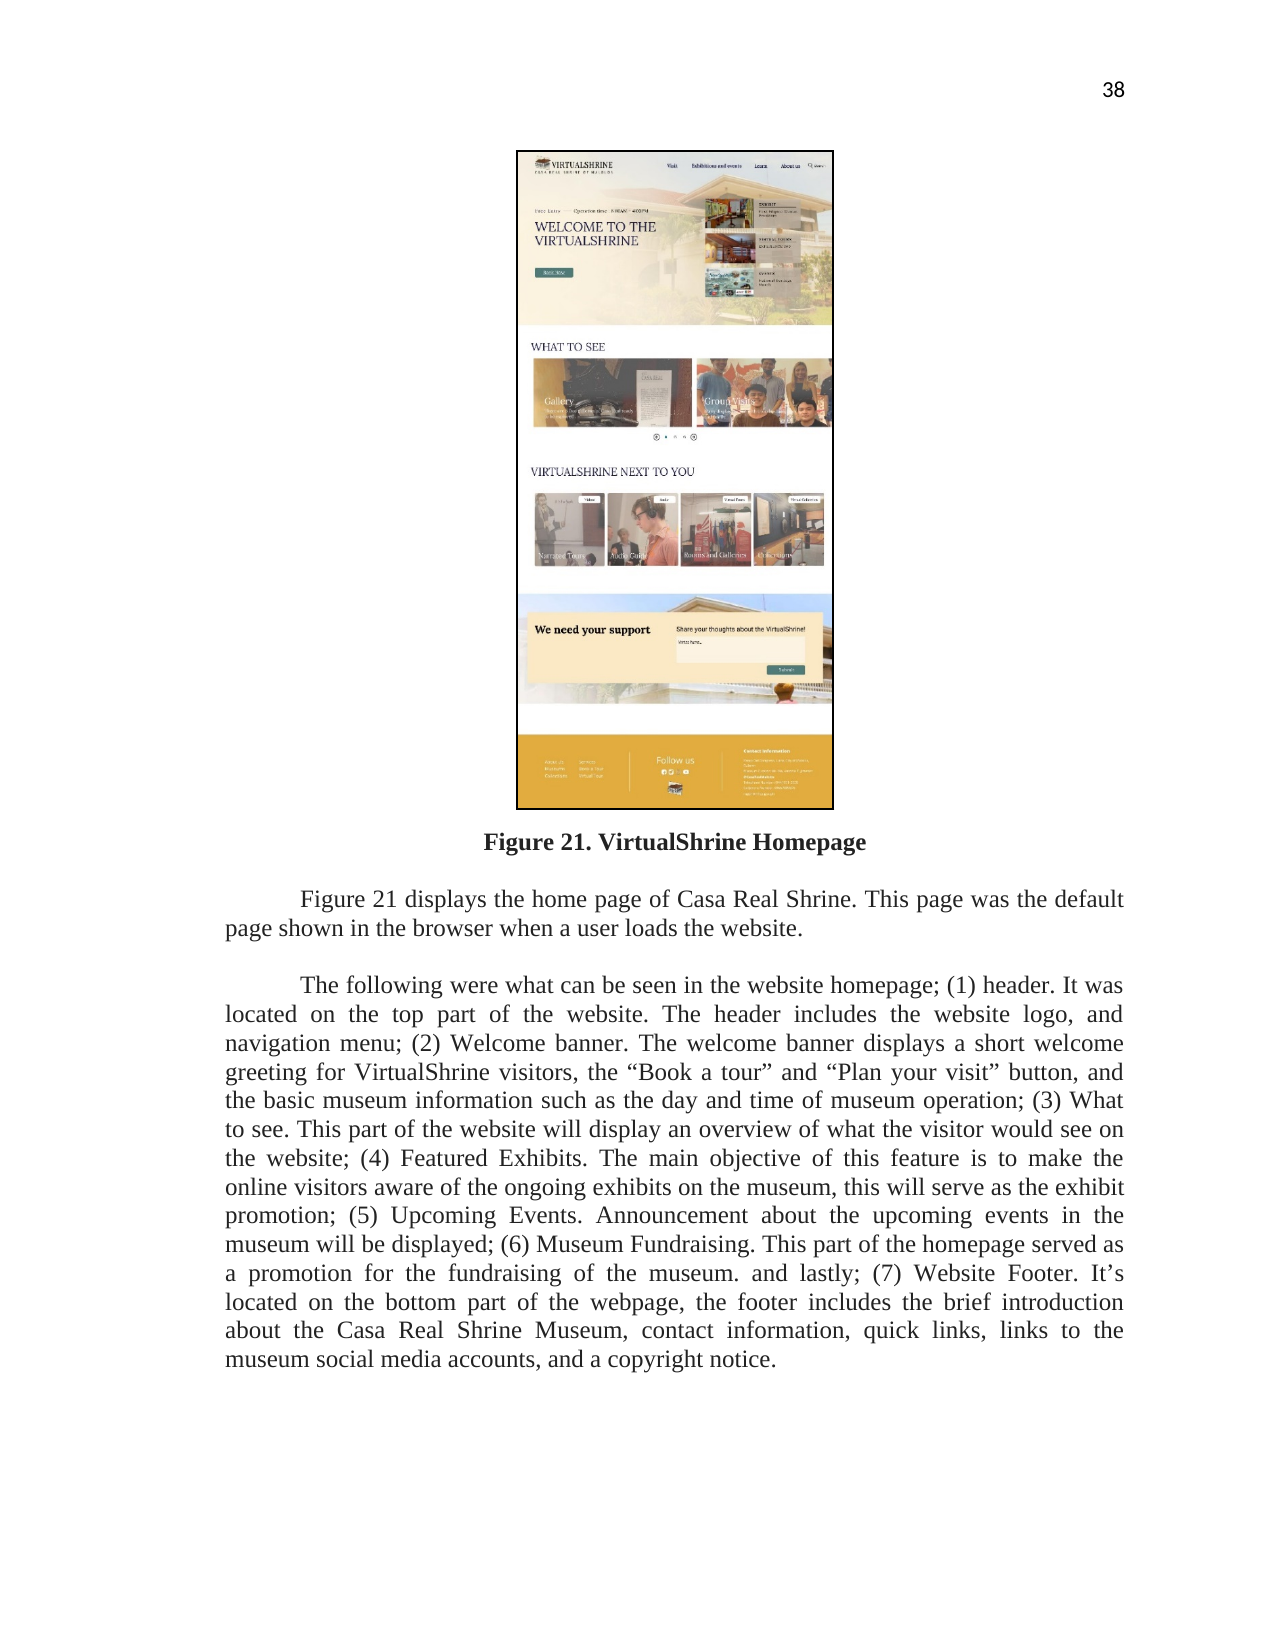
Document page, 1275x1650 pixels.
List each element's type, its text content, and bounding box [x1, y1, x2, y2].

picture [518, 152, 832, 808]
text Figure 21. VirtualShrine Homepage [225, 827, 1125, 855]
text Figure 21 displays the home page of Casa Real Shrine. This page was the default page shown in the browser when a user loads the website. [225, 884, 1125, 942]
text The following were what can be seen in the website homepage; (1) header. It was located on the top part of the website. The header includes the website logo, and navigation menu; (2) Welcome banner. The welcome banner displays a short welcome greeting for VirtualShrine visitors, the “Book a tour” and “Plan your visit” button, and the basic museum information such as the day and time of museum operation; (3) What to see. This part of the website will display an overview of what the visitor would see on the website; (4) Featured Exhibits. The main objective of this feature is to make the online visitors aware of the ongoing exhibits on the museum, this will serve as the exhibit promotion; (5) Upcoming Events. Announcement about the upcoming events in the museum will be displayed; (6) Museum Fundraising. This part of the homepage served as a promotion for the fundraising of the museum. and lastly; (7) Website Footer. It’s located on the bottom part of the webpage, the footer includes the brief introduction about the Casa Real Shrine Museum, contact information, quick links, links to the museum social media accounts, and a copyright notice. [225, 970, 1125, 1373]
